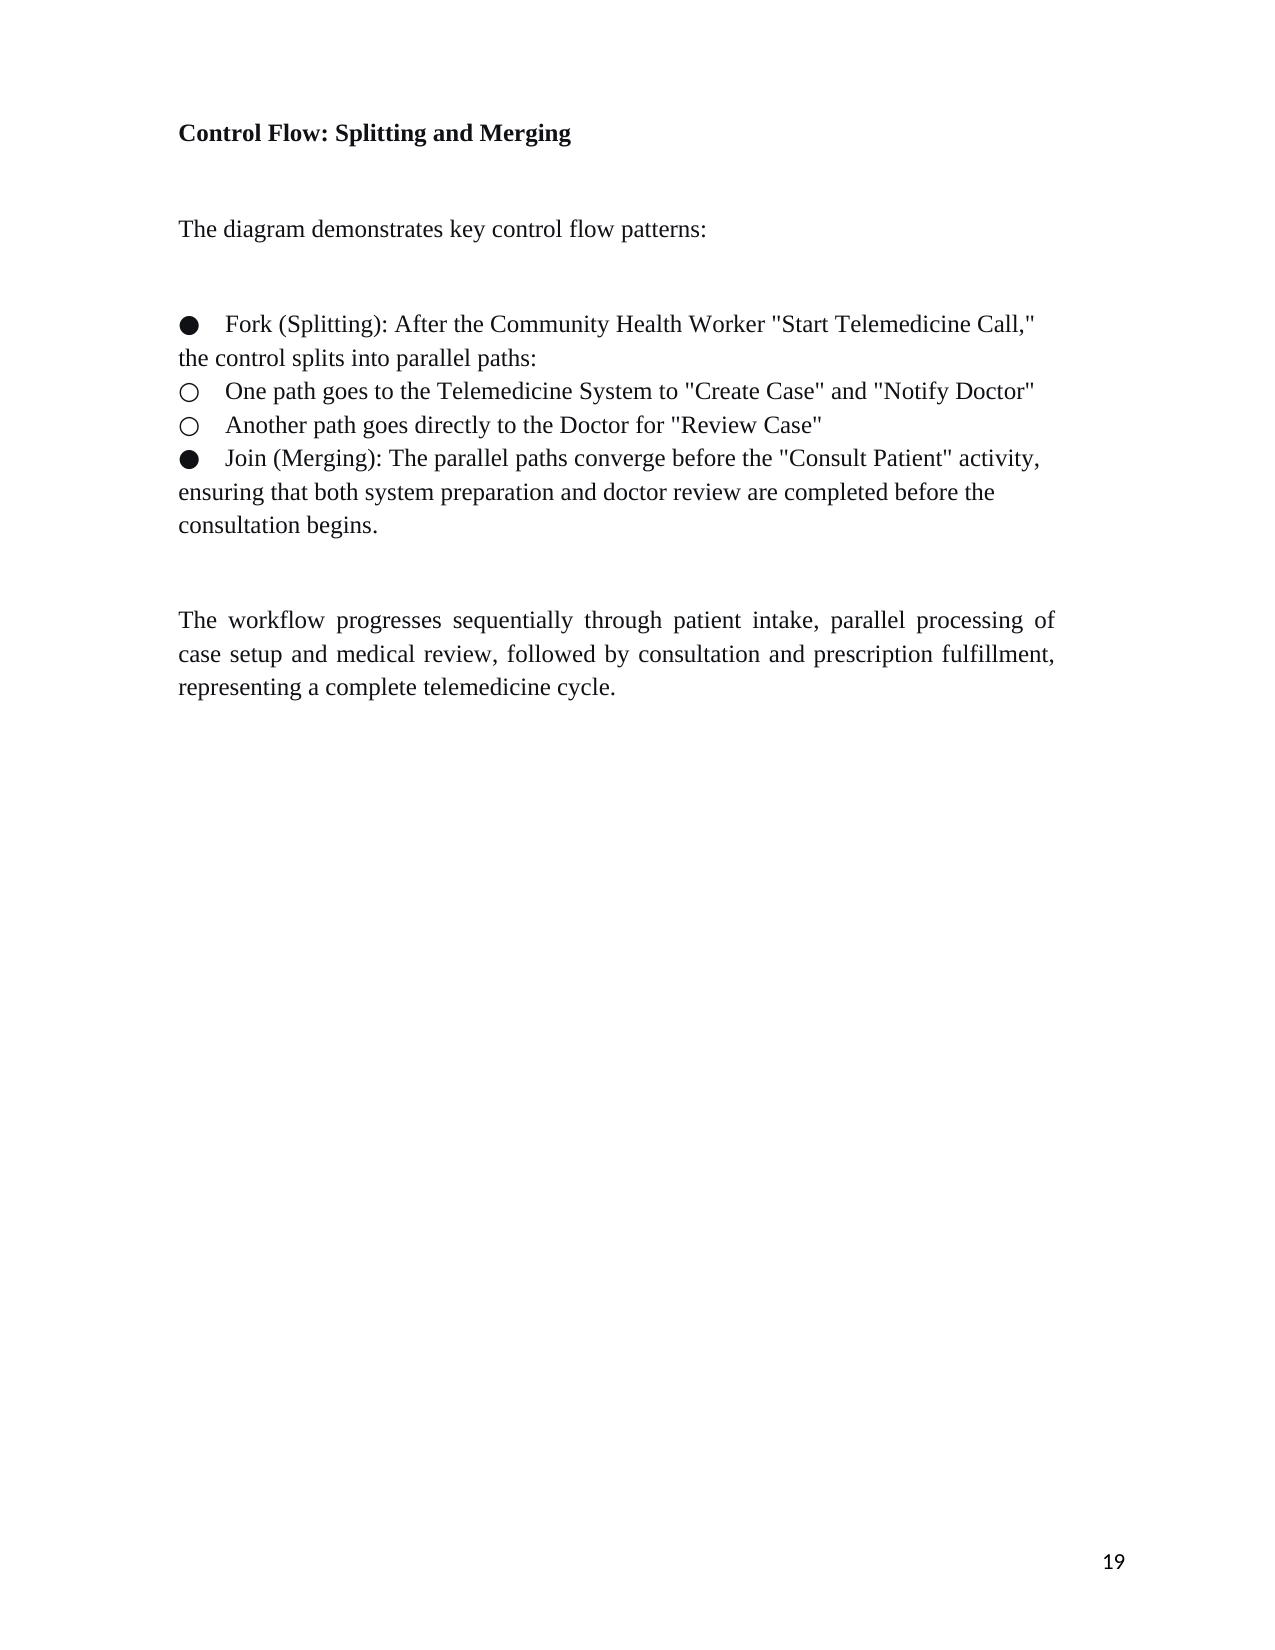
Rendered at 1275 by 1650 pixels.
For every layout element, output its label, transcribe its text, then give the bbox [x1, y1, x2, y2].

subtitle Control Flow: Splitting and Merging [178, 118, 1056, 147]
list Join (Merging): The parallel paths converge before the "Consult Patient" activity, ensuring that both system preparation and doctor review are completed before the consultation begins. [178, 443, 1056, 539]
list One path goes to the Telemedicine System to "Create Case" and "Notify Doctor" [178, 376, 1056, 405]
list Fork (Splitting): After the Community Health Worker "Start Telemedicine Call," the control splits into parallel paths: [178, 309, 1056, 372]
list Another path goes directly to the Doctor for "Review Case" [178, 410, 1056, 439]
text The diagram demonstrates key control flow patterns: [178, 214, 1056, 242]
text The workflow progresses sequentially through patient intake, parallel processing of case setup and medical review, followed by consultation and prescription fulfillment, representing a complete telemedicine cycle. [178, 606, 1056, 700]
